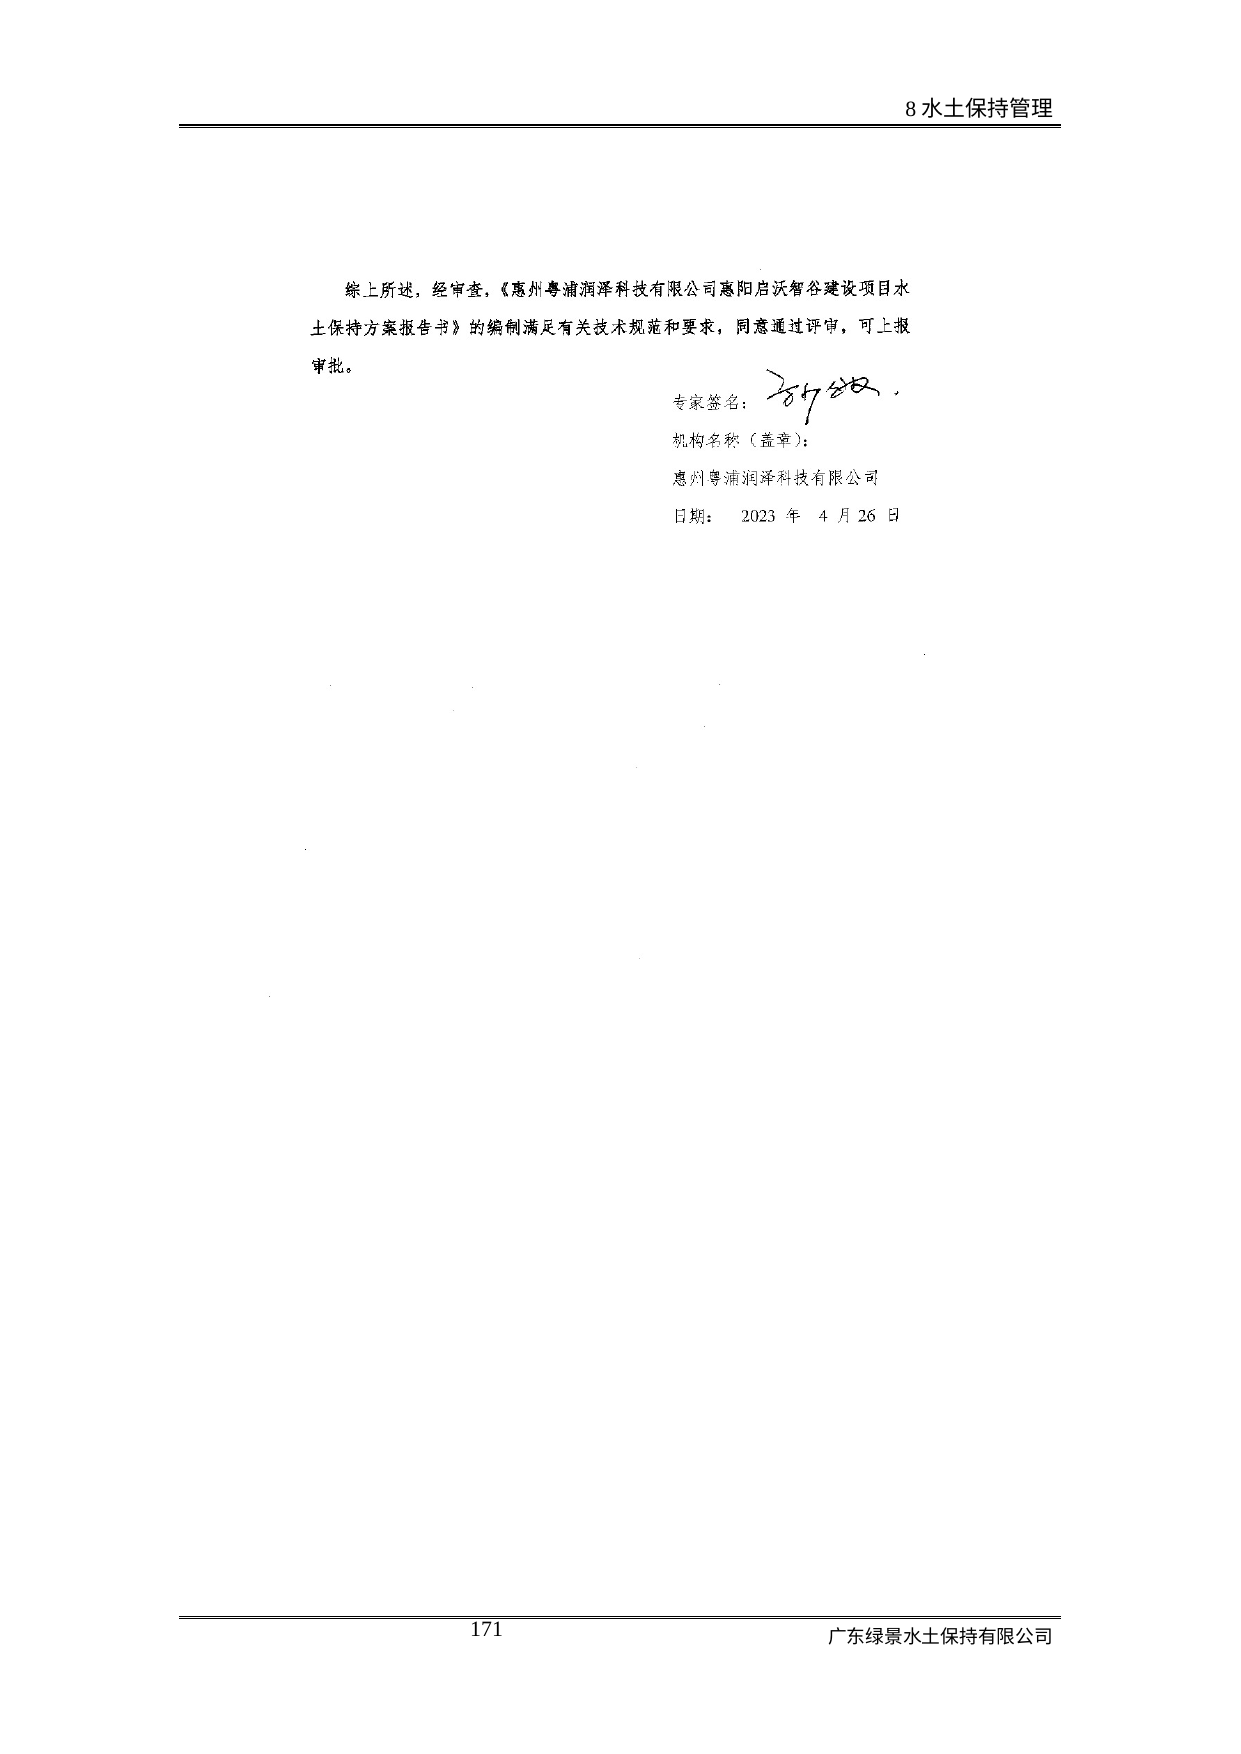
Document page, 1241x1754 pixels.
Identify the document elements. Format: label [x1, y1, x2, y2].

picture [187, 162, 1052, 1384]
